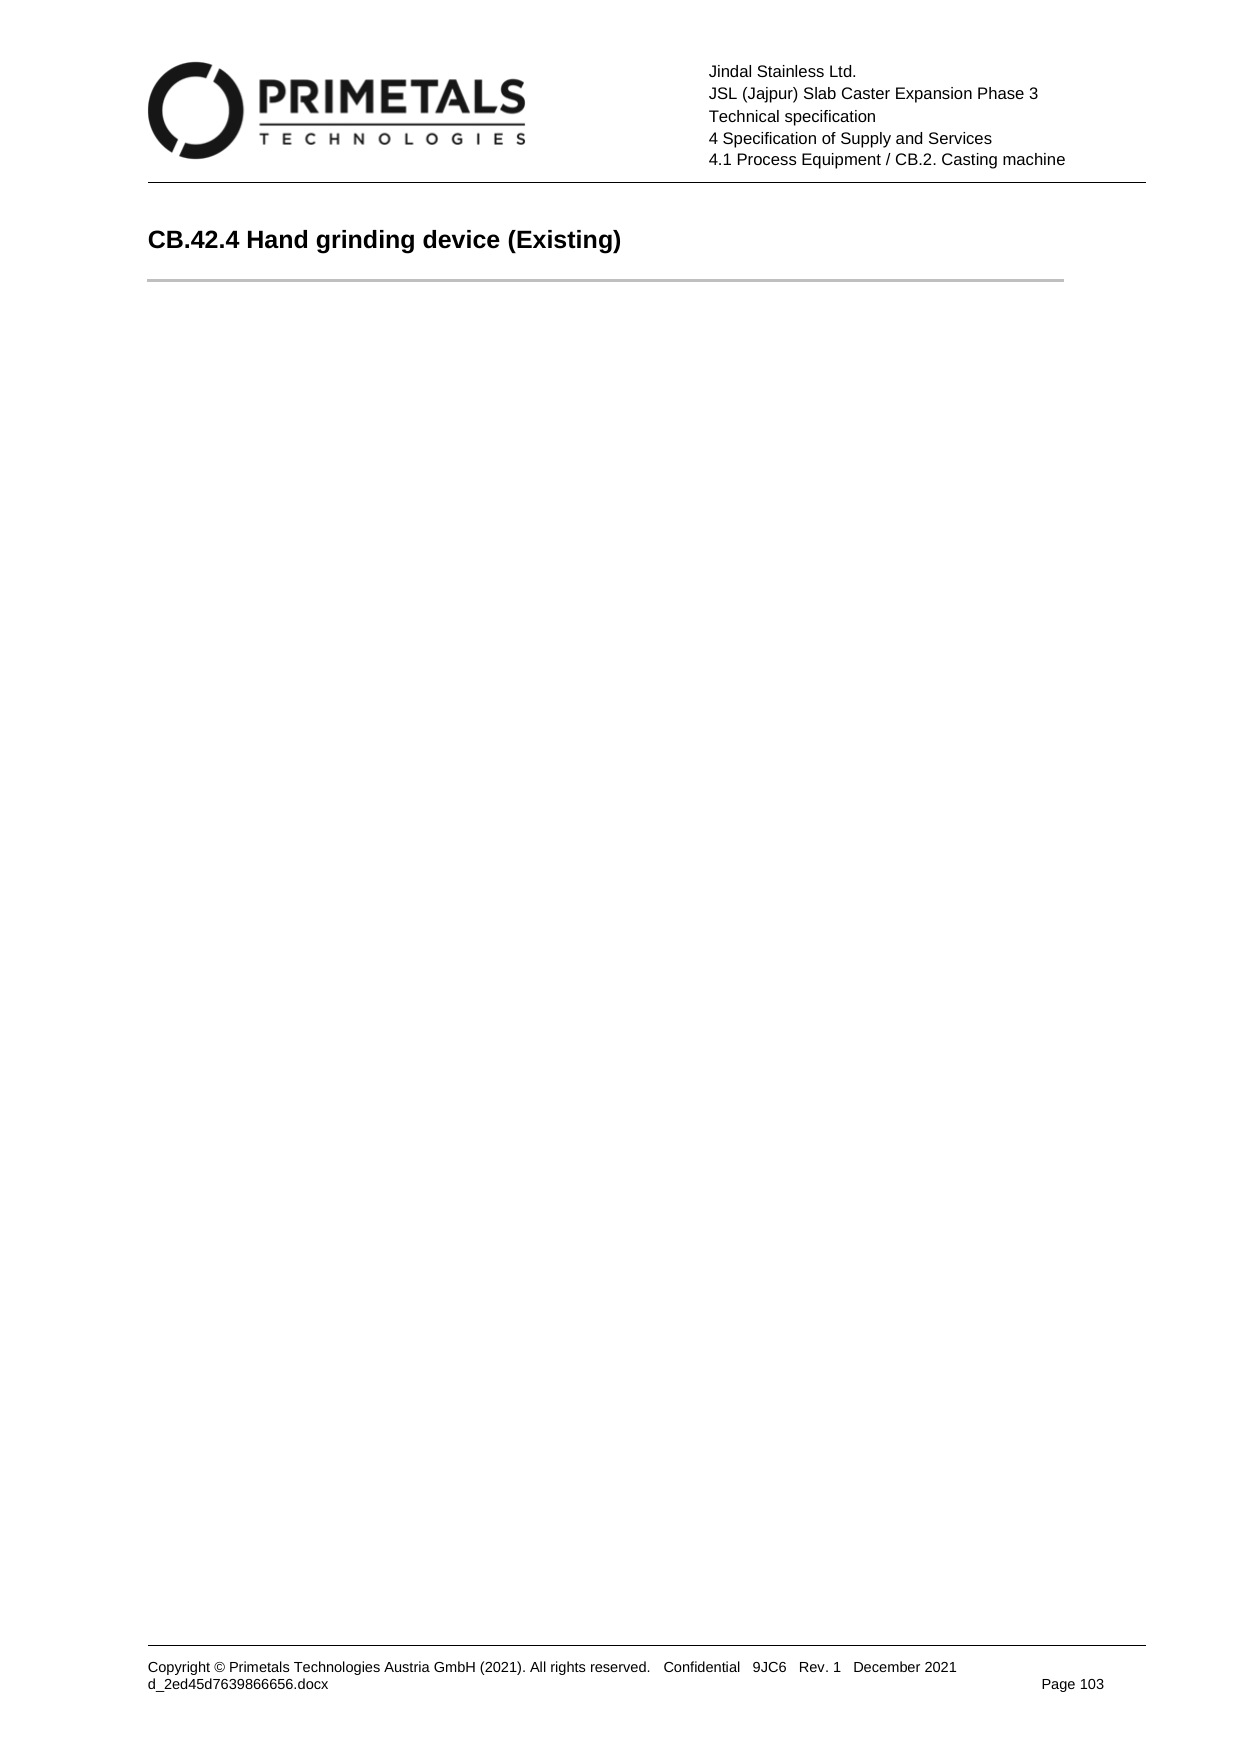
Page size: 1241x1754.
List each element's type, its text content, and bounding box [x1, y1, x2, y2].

subtitle CB.42.4 Hand grinding device (Existing) [148, 226, 1146, 254]
picture [147, 61, 526, 160]
